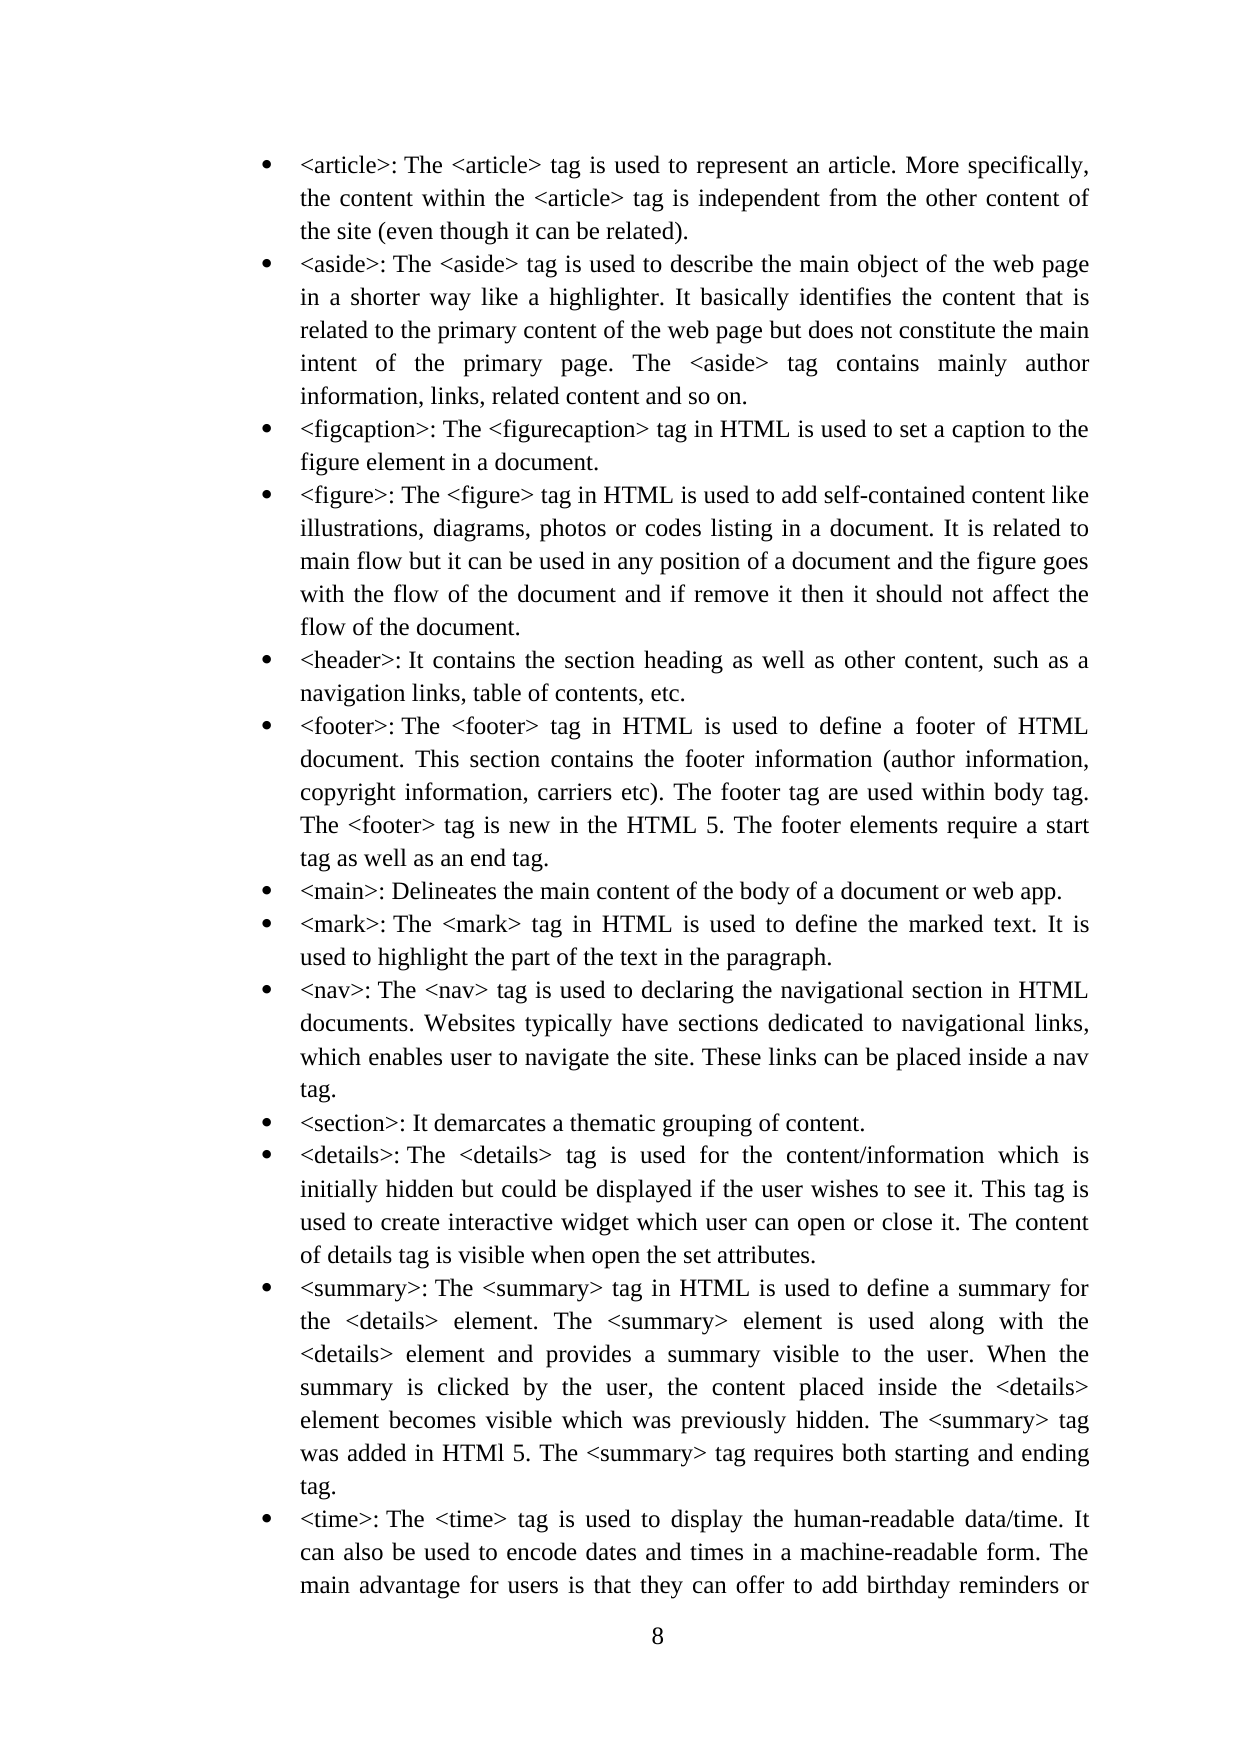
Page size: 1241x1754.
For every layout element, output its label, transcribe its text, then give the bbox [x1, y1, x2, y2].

list <section>: It demarcates a thematic grouping of content. [262, 1108, 1090, 1136]
list <main>: Delineates the main content of the body of a document or web app. [262, 876, 1090, 905]
list <nav>: The <nav> tag is used to declaring the navigational section in HTML documents. Websites typically have sections dedicated to navigational links, which enables user to navigate the site. These links can be placed inside a nav tag. [262, 976, 1090, 1103]
list <figure>: The <figure> tag in HTML is used to add self-contained content like illustrations, diagrams, photos or codes listing in a document. It is related to main flow but it can be used in any position of a document and the figure goes with the flow of the document and if remove it then it should not affect the flow of the document. [262, 480, 1090, 641]
list <footer>: The <footer> tag in HTML is used to define a footer of HTML document. This section contains the footer information (author information, copyright information, carriers etc). The footer tag are used within body tag. The <footer> tag is new in the HTML 5. The footer elements require a start tag as well as an end tag. [262, 711, 1090, 872]
list <summary>: The <summary> tag in HTML is used to define a summary for the <details> element. The <summary> element is used along with the <details> element and provides a summary visible to the user. When the summary is clicked by the user, the content placed inside the <details> element becomes visible which was previously hidden. The <summary> tag was added in HTMl 5. The <summary> tag requires both starting and ending tag. [262, 1273, 1090, 1499]
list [262, 1504, 1090, 1599]
list <header>: It contains the section heading as well as other content, such as a navigation links, table of contents, etc. [262, 645, 1090, 707]
list <details>: The <details> tag is used for the content/information which is initially hidden but could be displayed if the user wishes to see it. This tag is used to create interactive widget which user can open or close it. The content of details tag is visible when open the set attributes. [262, 1141, 1090, 1268]
list <article>: The <article> tag is used to represent an article. More specifically, the content within the <article> tag is independent from the other content of the site (even though it can be related). [262, 150, 1090, 245]
list <mark>: The <mark> tag in HTML is used to define the marked text. It is used to highlight the part of the text in the paragraph. [262, 909, 1090, 971]
list <aside>: The <aside> tag is used to describe the main object of the web page in a shorter way like a highlighter. It basically identifies the content that is related to the primary content of the web page but does not constitute the main intent of the primary page. The <aside> tag contains mainly author information, links, related content and so on. [262, 249, 1090, 410]
list <figcaption>: The <figurecaption> tag in HTML is used to set a caption to the figure element in a document. [262, 414, 1090, 476]
